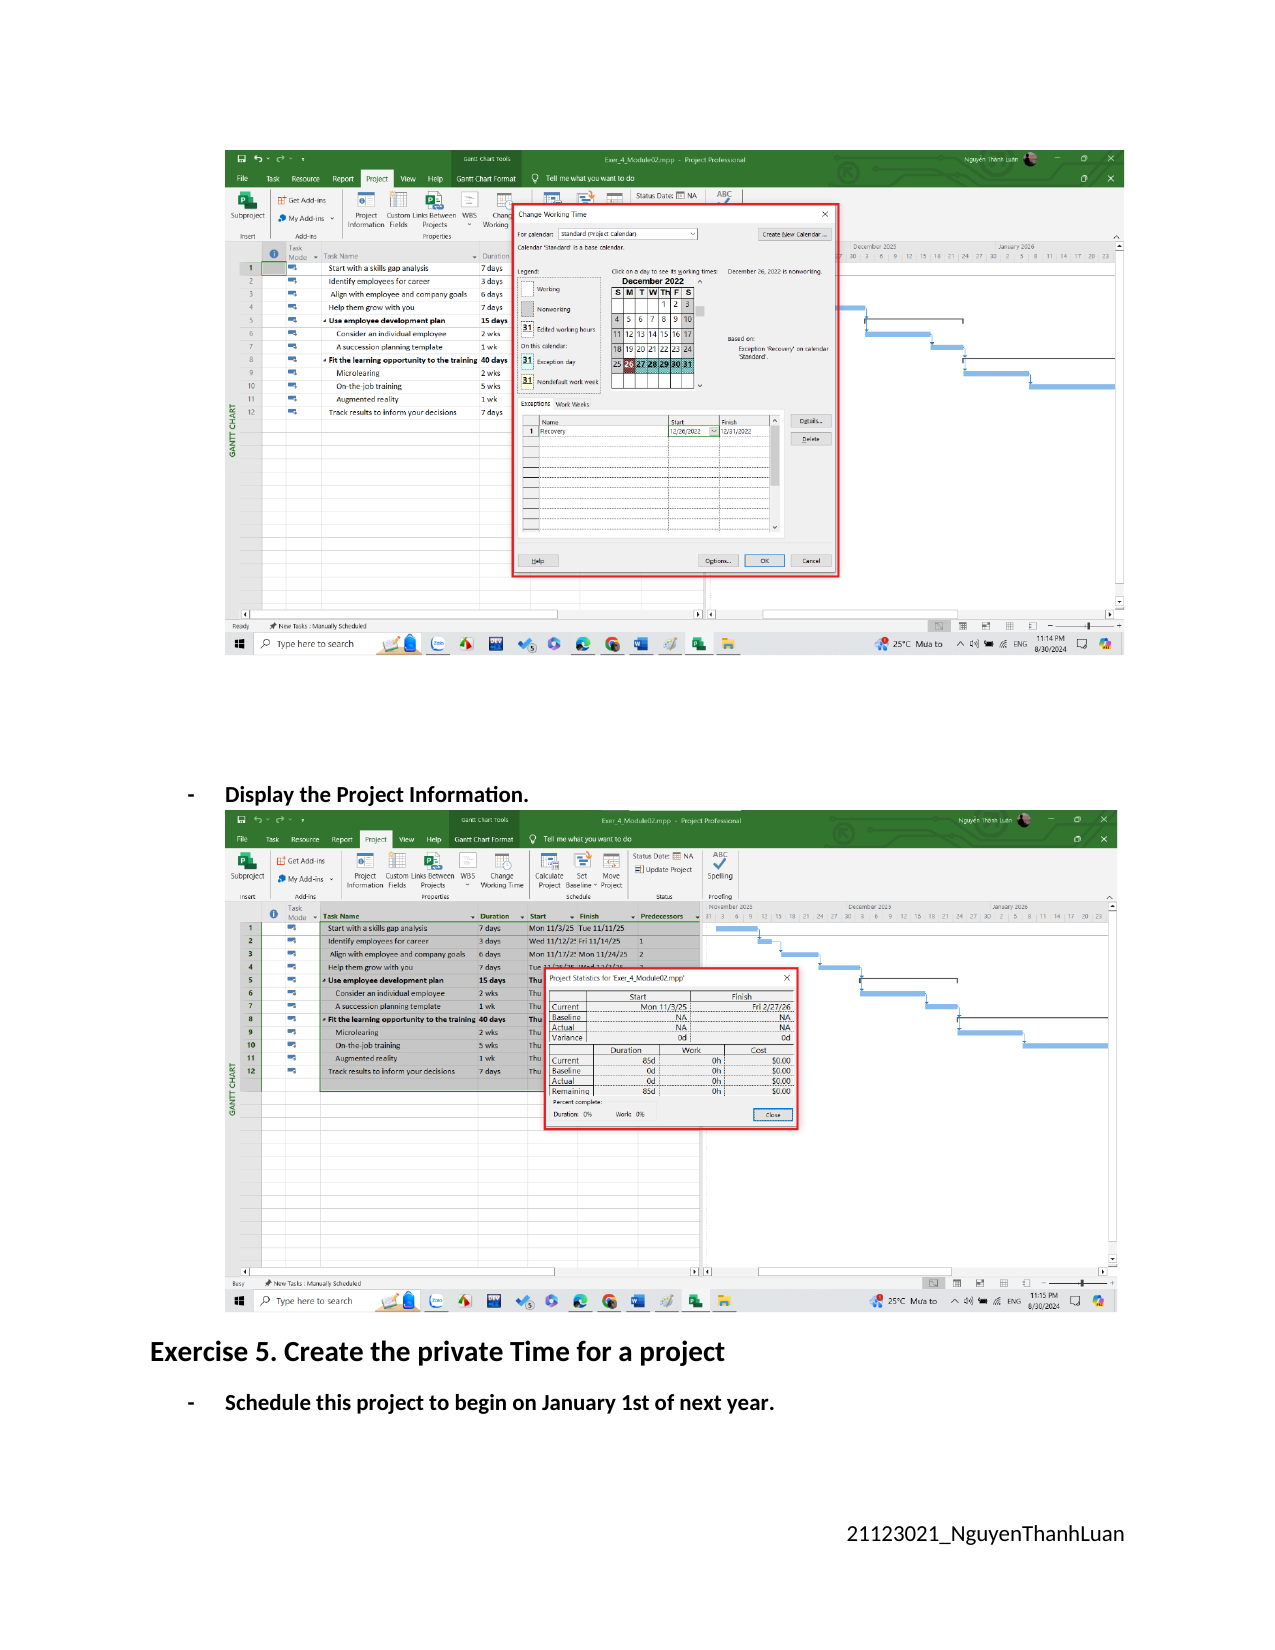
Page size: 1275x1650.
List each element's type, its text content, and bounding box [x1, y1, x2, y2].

list Display the Project Information. [187, 780, 1125, 808]
picture [225, 150, 1125, 657]
text Exercise 5. Create the private Time for a project [150, 1333, 1125, 1368]
picture [225, 810, 1119, 1314]
list Schedule this project to begin on January 1st of next year. [187, 1388, 1125, 1416]
